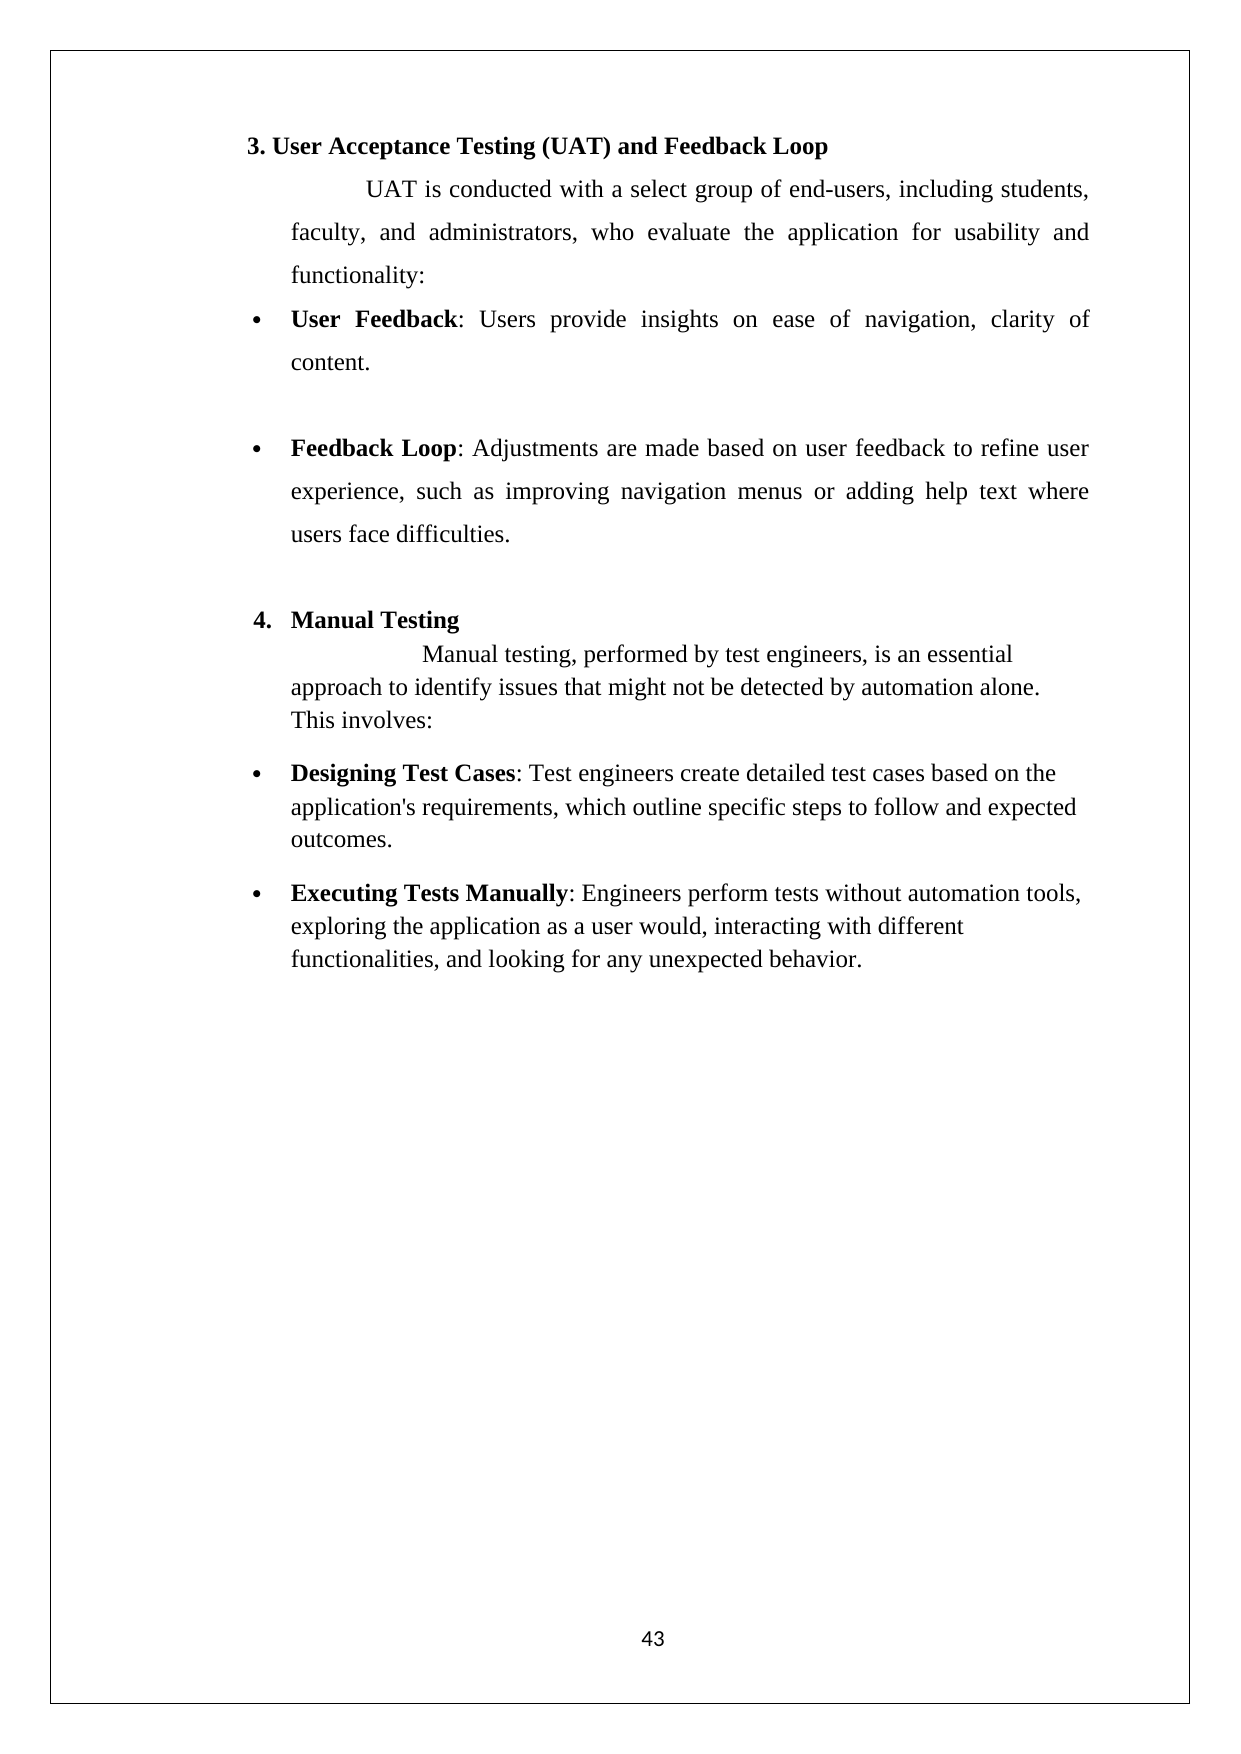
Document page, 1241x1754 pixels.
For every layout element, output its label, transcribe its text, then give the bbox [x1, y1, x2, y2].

list Designing Test Cases: Test engineers create detailed test cases based on the application's requirements, which outline specific steps to follow and expected outcomes. [253, 758, 1090, 853]
list Manual Testing Manual testing, performed by test engineers, is an essential approach to identify issues that might not be detected by automation alone. This involves: [253, 606, 1090, 733]
list Feedback Loop: Adjustments are made based on user feedback to refine user experience, such as improving navigation menus or adding help text where users face difficulties. [253, 433, 1090, 548]
list UAT is conducted with a select group of end-users, including students, faculty, and administrators, who evaluate the application for usability and functionality: [291, 174, 1090, 289]
list User Feedback: Users provide insights on ease of navigation, clarity of content. [253, 304, 1090, 376]
text 3. User Acceptance Testing (UAT) and Feedback Loop [216, 131, 1090, 160]
list Executing Tests Manually: Engineers perform tests without automation tools, exploring the application as a user would, interacting with different functionalities, and looking for any unexpected behavior. [253, 878, 1090, 973]
